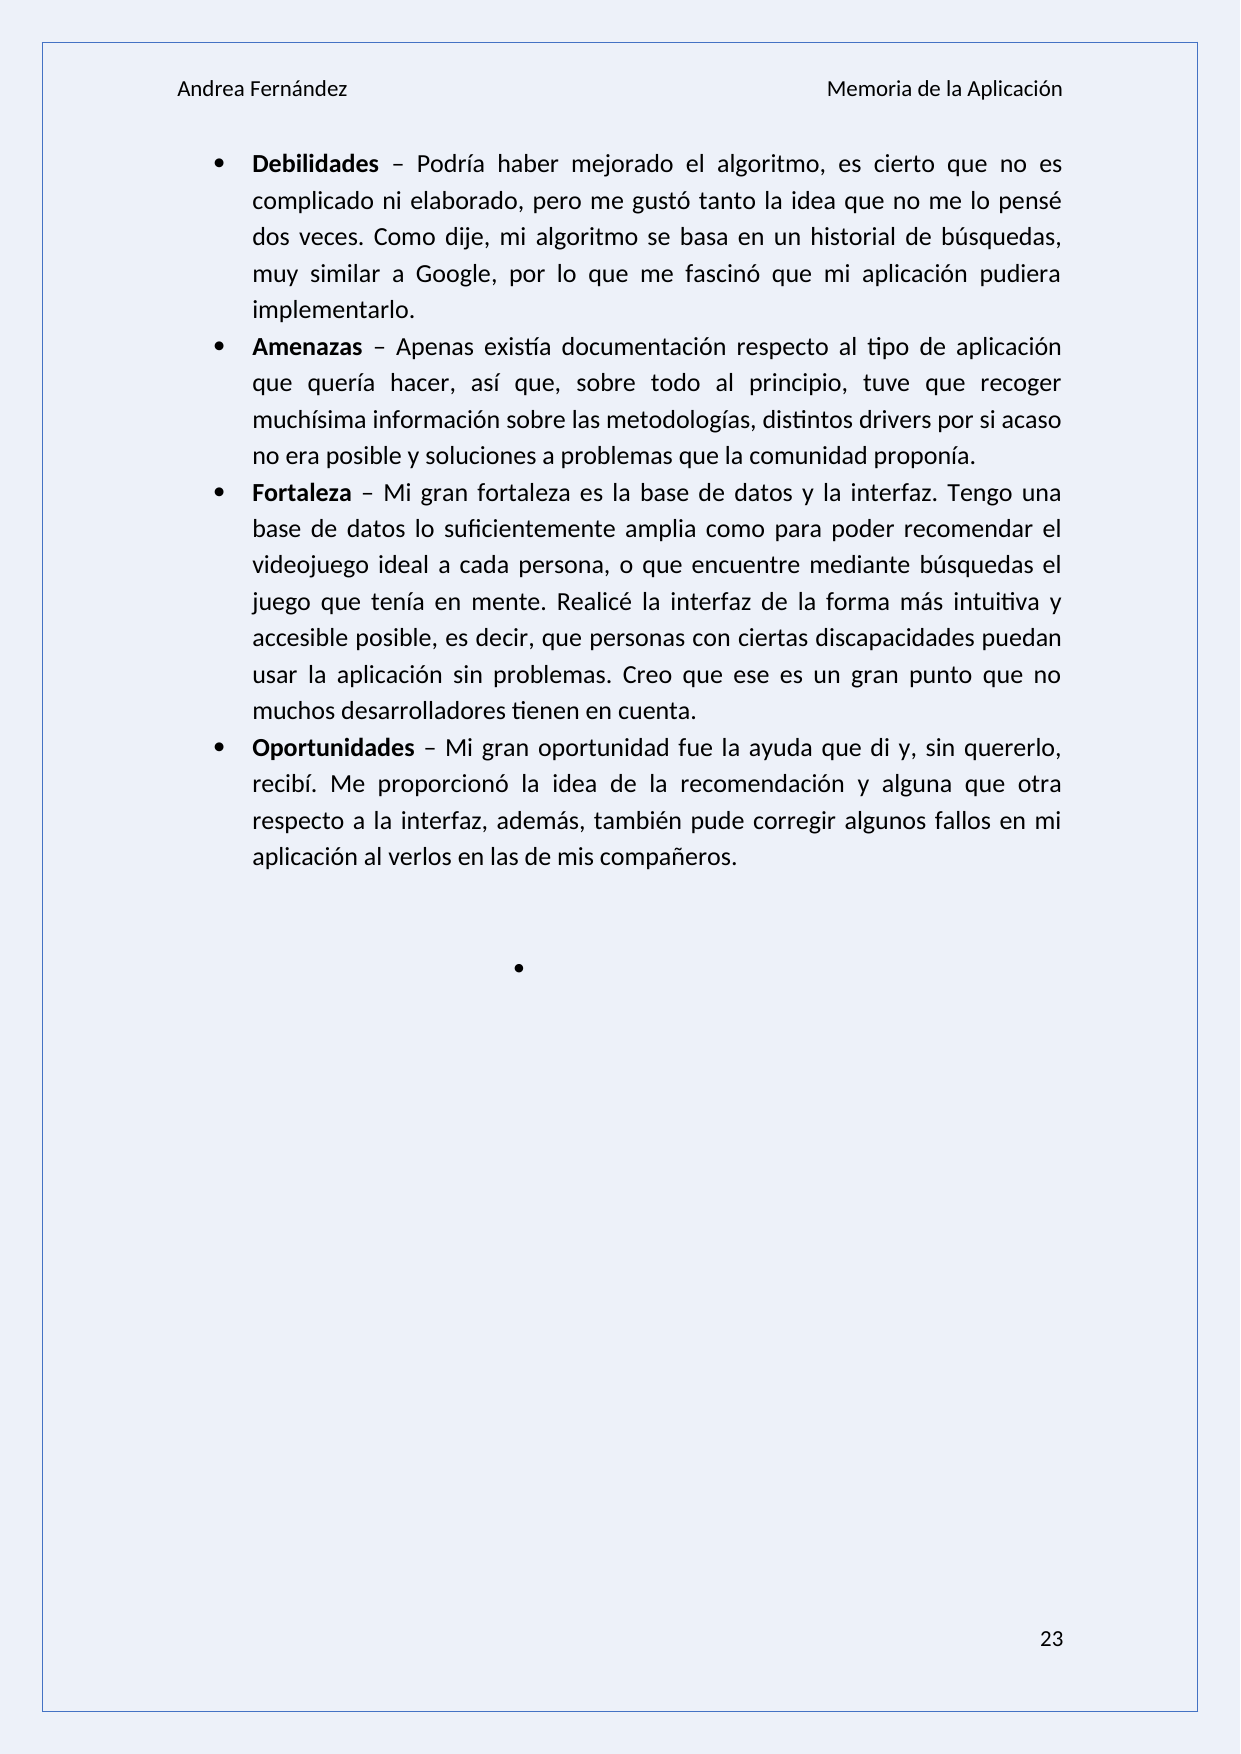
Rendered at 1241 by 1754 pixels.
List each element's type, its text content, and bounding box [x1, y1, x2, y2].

list Oportunidades – Mi gran oportunidad fue la ayuda que di y, sin quererlo, recibí. Me proporcionó la idea de la recomendación y alguna que otra respecto a la interfaz, además, también pude corregir algunos fallos en mi aplicación al verlos en las de mis compañeros. [214, 731, 1063, 872]
list Amenazas – Apenas existía documentación respecto al tipo de aplicación que quería hacer, así que, sobre todo al principio, tuve que recoger muchísima información sobre las metodologías, distintos drivers por si acaso no era posible y soluciones a problemas que la comunidad proponía. [214, 330, 1063, 471]
list Fortaleza – Mi gran fortaleza es la base de datos y la interfaz. Tengo una base de datos lo suficientemente amplia como para poder recomendar el videojuego ideal a cada persona, o que encuentre mediante búsquedas el juego que tenía en mente. Realicé la interfaz de la forma más intuitiva y accesible posible, es decir, que personas con ciertas discapacidades puedan usar la aplicación sin problemas. Creo que ese es un gran punto que no muchos desarrolladores tienen en cuenta. [214, 476, 1063, 726]
list Debilidades – Podría haber mejorado el algoritmo, es cierto que no es complicado ni elaborado, pero me gustó tanto la idea que no me lo pensé dos veces. Como dije, mi algoritmo se basa en un historial de búsquedas, muy similar a Google, por lo que me fascinó que mi aplicación pudiera implementarlo. [214, 148, 1063, 325]
